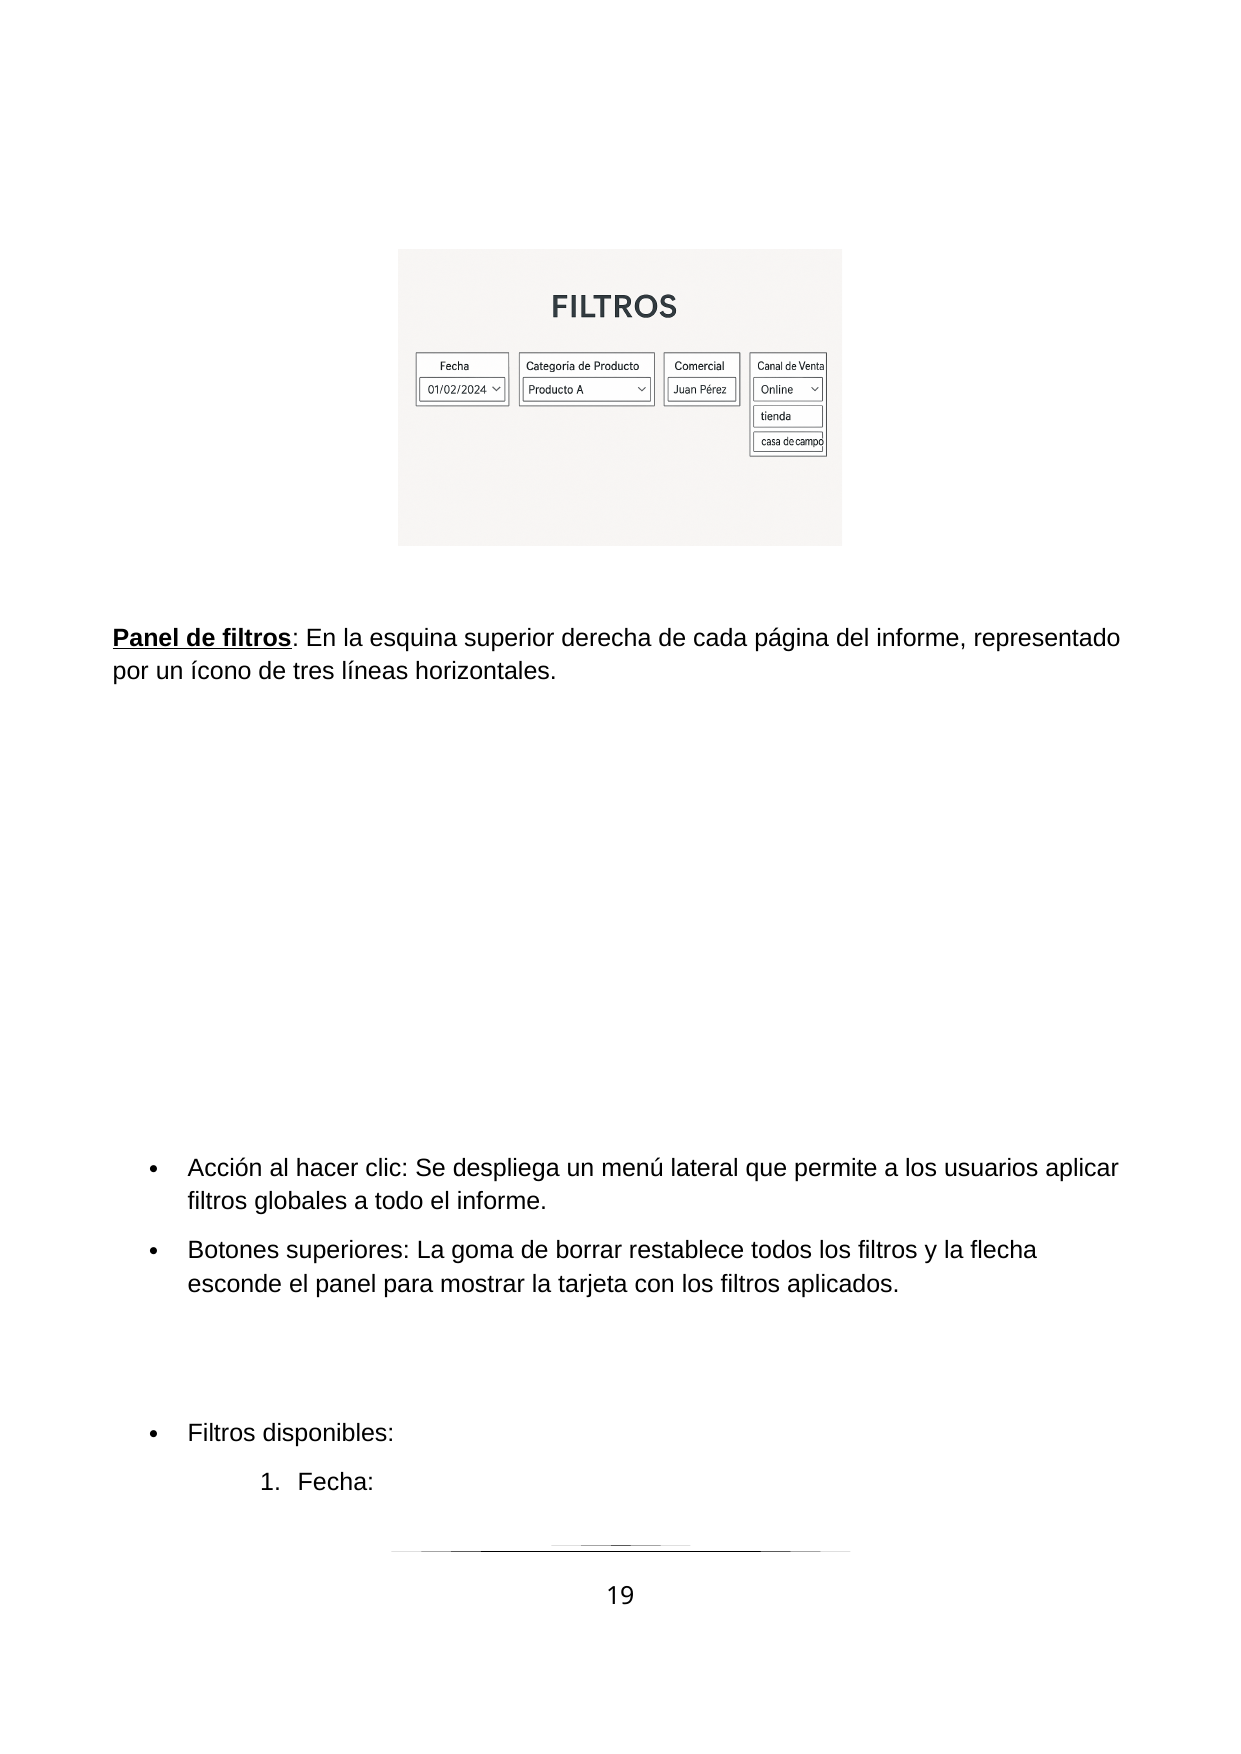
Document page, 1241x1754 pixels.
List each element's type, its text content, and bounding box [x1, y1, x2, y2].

text Panel de filtros: En la esquina superior derecha de cada página del informe, representado por un ícono de tres líneas horizontales. [112, 623, 1128, 685]
list Botones superiores: La goma de borrar restablece todos los filtros y la flecha esconde el panel para mostrar la tarjeta con los filtros aplicados. [150, 1236, 1128, 1297]
list Acción al hacer clic: Se despliega un menú lateral que permite a los usuarios aplicar filtros globales a todo el informe. [150, 1153, 1128, 1214]
picture [398, 249, 843, 546]
list Fecha: [260, 1467, 1128, 1496]
list Filtros disponibles: [150, 1418, 1128, 1446]
